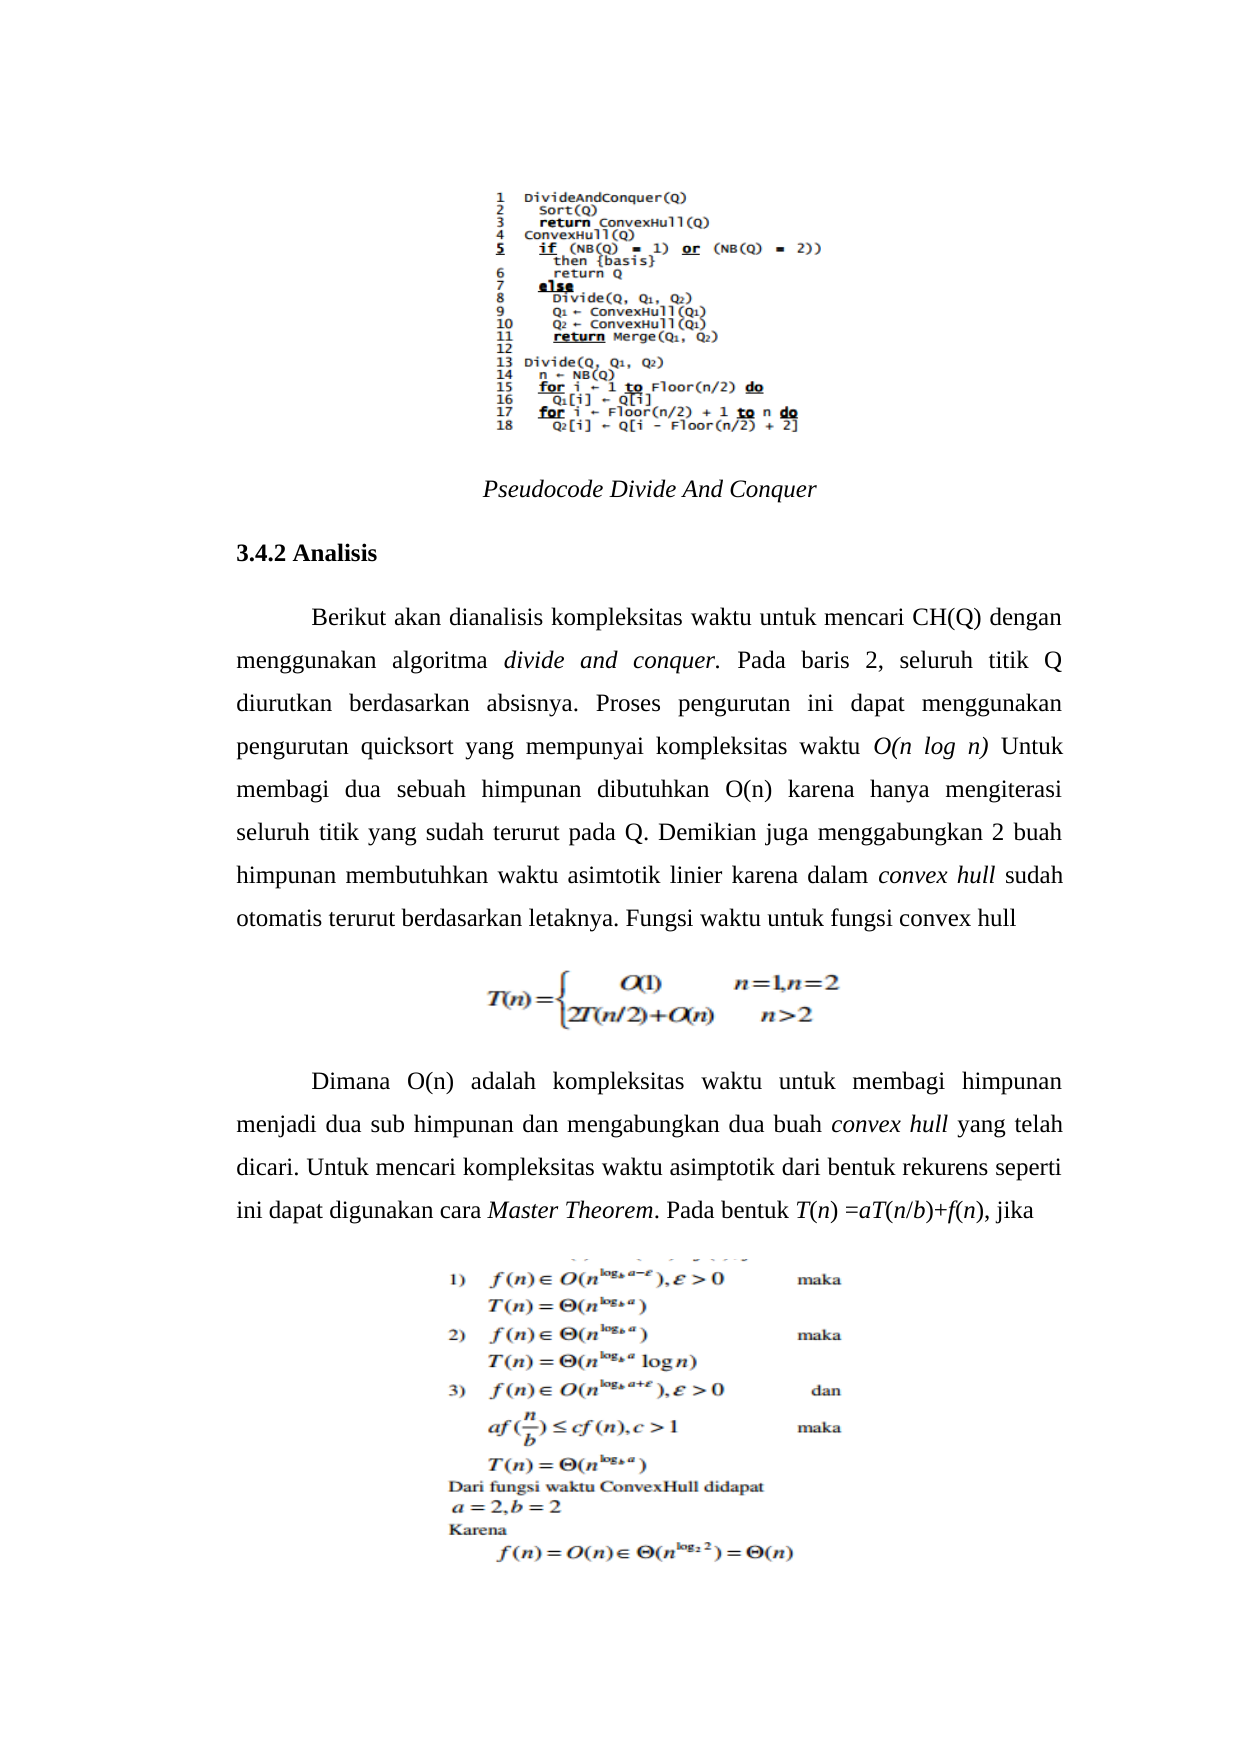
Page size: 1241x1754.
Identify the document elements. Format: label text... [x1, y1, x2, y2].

picture [431, 1259, 869, 1568]
text 3.4.2 Analisis [236, 538, 1063, 566]
text Dimana O(n) adalah kompleksitas waktu untuk membagi himpunan menjadi dua sub himpunan dan mengabungkan dua buah convex hull yang telah dicari. Untuk mencari kompleksitas waktu asimptotik dari bentuk rekurens seperti ini dapat digunakan cara Master Theorem. Pada bentuk T(n) =aT(n/b)+f(n), jika [236, 1066, 1063, 1224]
text Pseudocode Divide And Conquer [236, 474, 1063, 502]
picture [478, 177, 821, 439]
picture [466, 967, 909, 1032]
text Berikut akan dianalisis kompleksitas waktu untuk mencari CH(Q) dengan menggunakan algoritma divide and conquer. Pada baris 2, seluruh titik Q diurutkan berdasarkan absisnya. Proses pengurutan ini dapat menggunakan pengurutan quicksort yang mempunyai kompleksitas waktu O(n log n) Untuk membagi dua sebuah himpunan dibutuhkan O(n) karena hanya mengiterasi seluruh titik yang sudah terurut pada Q. Demikian juga menggabungkan 2 buah himpunan membutuhkan waktu asimtotik linier karena dalam convex hull sudah otomatis terurut berdasarkan letaknya. Fungsi waktu untuk fungsi convex hull [236, 602, 1063, 932]
